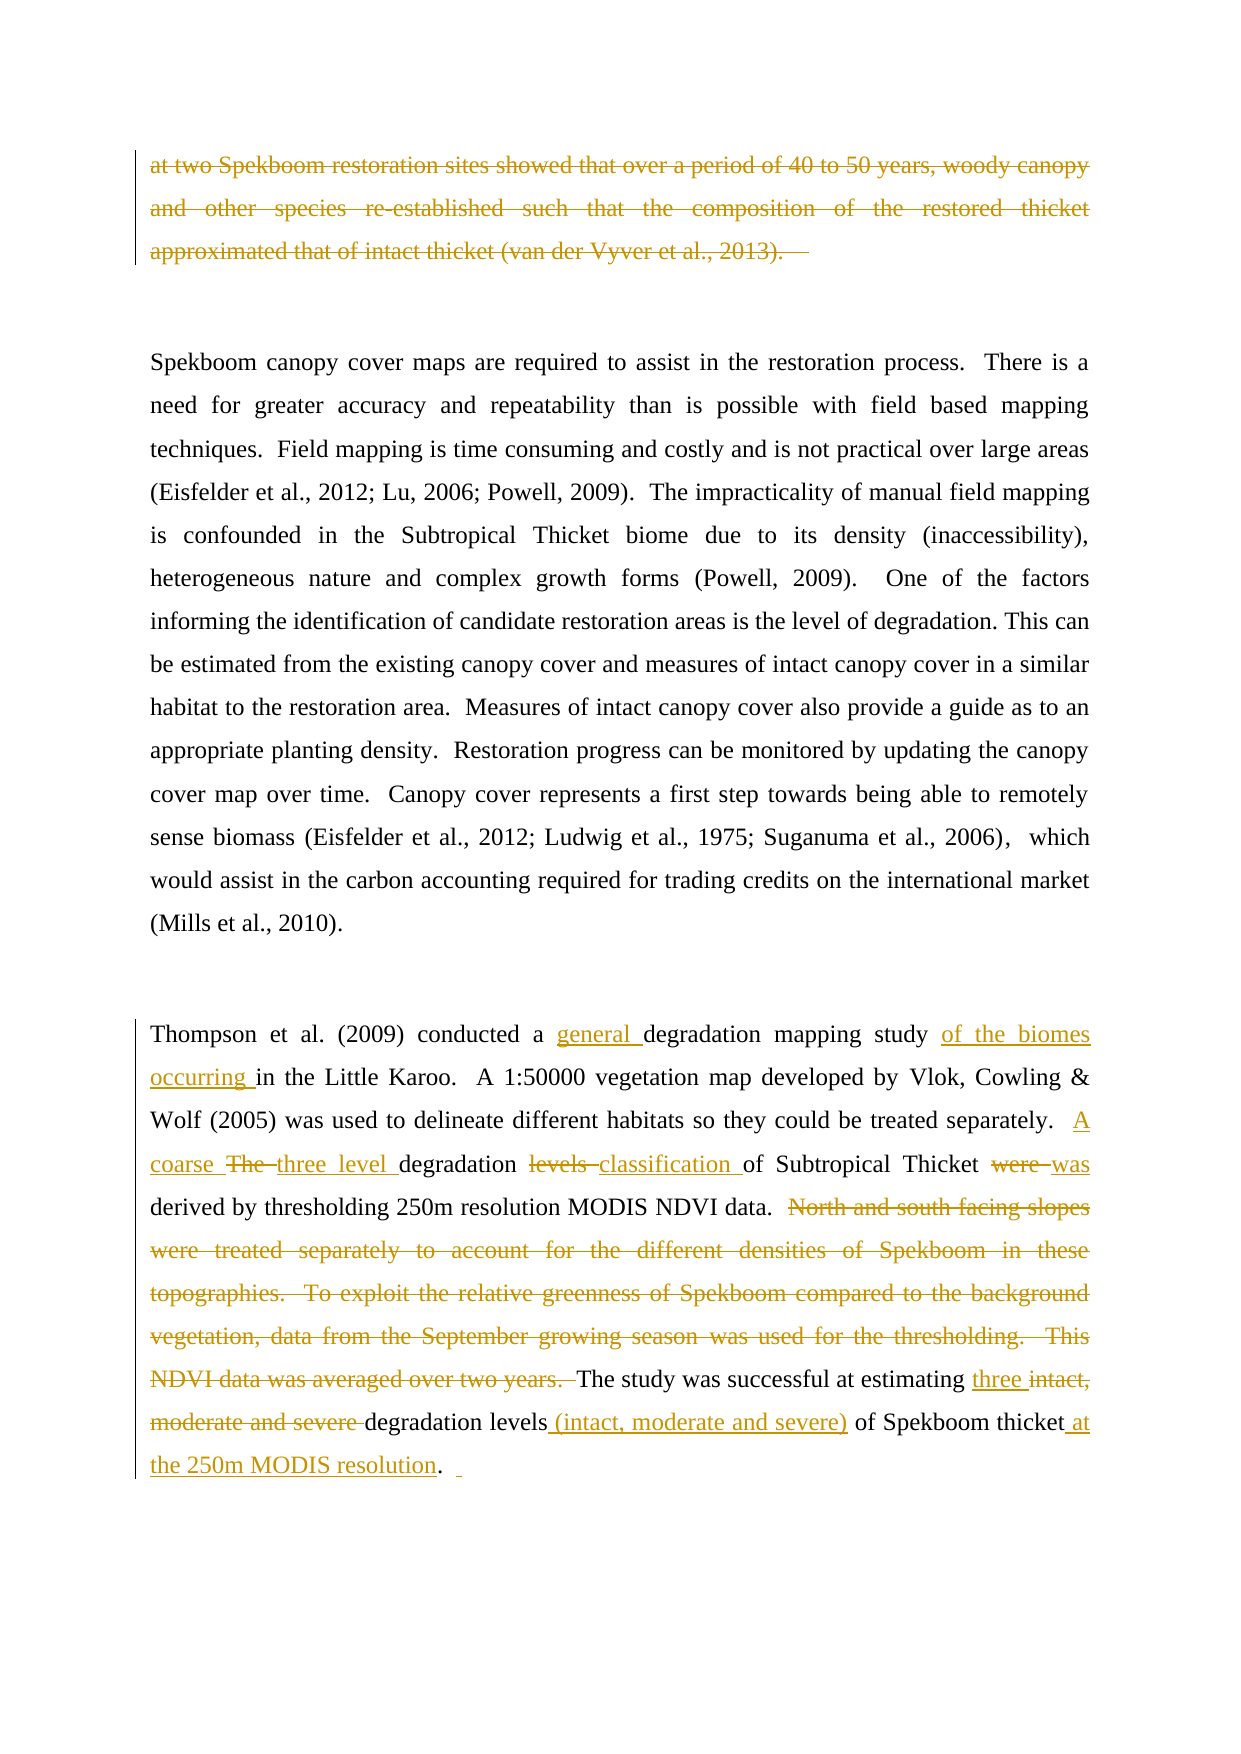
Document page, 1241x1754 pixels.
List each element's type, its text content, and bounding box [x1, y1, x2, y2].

text Thompson et al. (2009) conducted a degradation mapping study in the Little Karoo. A 1:50000 vegetation map developed by Vlok, Cowling & Wolf (2005) was used to delineate different habitats so they could be treated separately. degradation of Subtropical Thicket derived by thresholding 250m resolution MODIS NDVI data. The study was successful at estimating degradation levels of Spekboom thicket. [150, 1019, 1090, 1251]
text Thompson et al. (2009) conducted a degradation mapping study in the Little Karoo. A 1:50000 vegetation map developed by Vlok, Cowling & Wolf (2005) was used to delineate different habitats so they could be treated separately. degradation of Subtropical Thicket derived by thresholding 250m resolution MODIS NDVI data. The study was successful at estimating degradation levels of Spekboom thicket. [150, 1252, 1090, 1294]
text Thompson et al. (2009) conducted a degradation mapping study in the Little Karoo. A 1:50000 vegetation map developed by Vlok, Cowling & Wolf (2005) was used to delineate different habitats so they could be treated separately. degradation of Subtropical Thicket derived by thresholding 250m resolution MODIS NDVI data. The study was successful at estimating degradation levels of Spekboom thicket. [150, 1295, 1090, 1337]
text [150, 150, 1090, 166]
text Thompson et al. (2009) conducted a degradation mapping study in the Little Karoo. A 1:50000 vegetation map developed by Vlok, Cowling & Wolf (2005) was used to delineate different habitats so they could be treated separately. degradation of Subtropical Thicket derived by thresholding 250m resolution MODIS NDVI data. The study was successful at estimating degradation levels of Spekboom thicket. [150, 1338, 1090, 1479]
text Spekboom canopy cover maps are required to assist in the restoration process. There is a need for greater accuracy and repeatability than is possible with field based mapping techniques. Field mapping is time consuming and costly and is not practical over large areas (Eisfelder et al., 2012; Lu, 2006; Powell, 2009). The impracticality of manual field mapping is confounded in the Subtropical Thicket biome due to its density (inaccessibility), heterogeneous nature and complex growth forms (Powell, 2009). One of the factors informing the identification of candidate restoration areas is the level of degradation. This can be estimated from the existing canopy cover and measures of intact canopy cover in a similar habitat to the restoration area. Measures of intact canopy cover also provide a guide as to an appropriate planting density. Restoration progress can be monitored by updating the canopy cover map over time. Canopy cover represents a first step towards being able to remotely sense biomass (Eisfelder et al., 2012; Ludwig et al., 1975; Suganuma et al., 2006), which would assist in the carbon accounting required for trading credits on the international market (Mills et al., 2010). [150, 347, 1090, 937]
